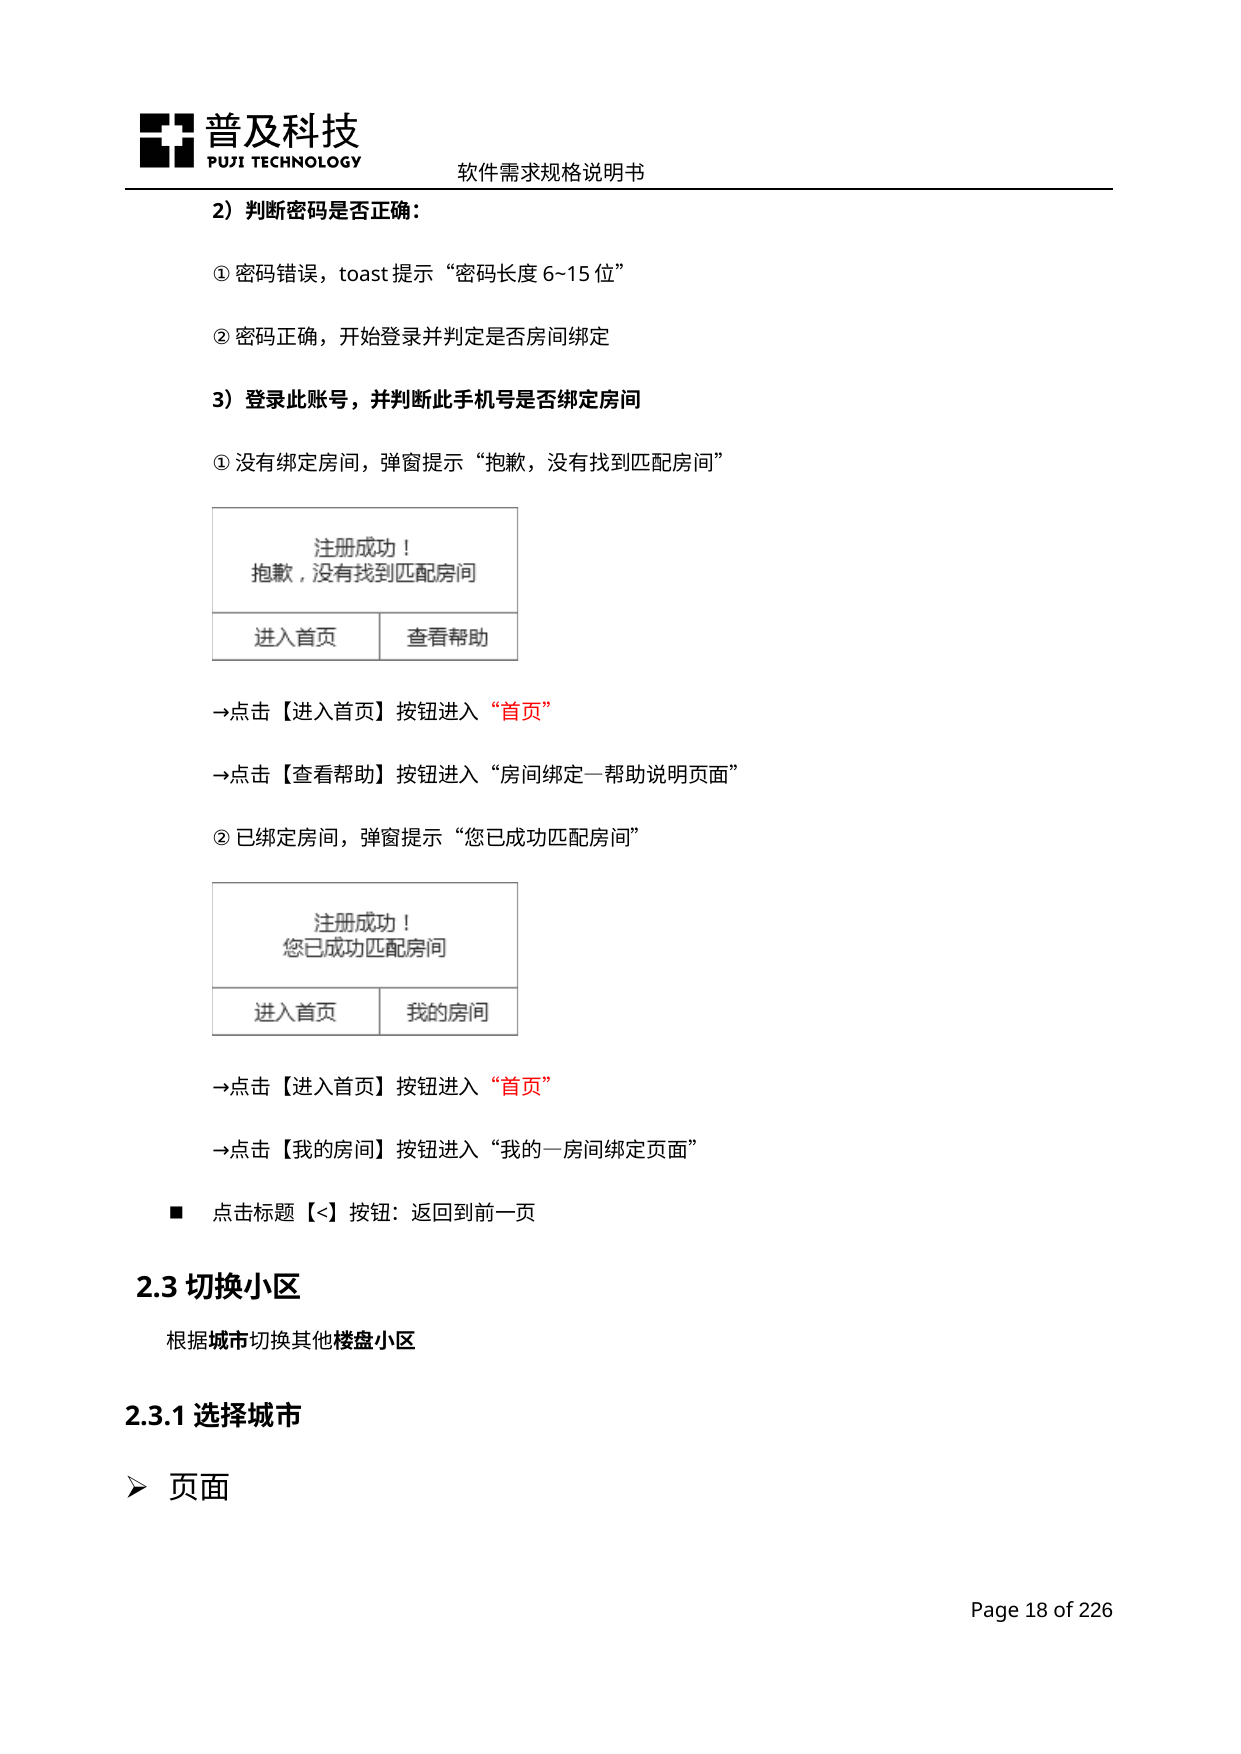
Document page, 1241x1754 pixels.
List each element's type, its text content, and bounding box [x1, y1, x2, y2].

subtitle 切换小区 [136, 1252, 1113, 1317]
picture [212, 507, 519, 661]
list →点击【查看帮助】按钮进入“房间绑定—帮助说明页面” [212, 757, 1113, 789]
list →点击【我的房间】按钮进入“我的—房间绑定页面” [212, 1132, 1113, 1164]
list ①没有绑定房间，弹窗提示“抱歉，没有找到匹配房间” [212, 445, 1113, 477]
list →点击【进入首页】按钮进入“首页” [212, 694, 1113, 727]
subtitle 选择城市 [124, 1381, 1113, 1446]
text 根据城市切换其他楼盘小区 [124, 1323, 1113, 1356]
list ②已绑定房间，弹窗提示“您已成功匹配房间” [212, 820, 1113, 852]
picture [212, 882, 519, 1036]
list ①密码错误，toast提示“密码长度6~15位” [212, 257, 1113, 289]
list 页面 [124, 1452, 1113, 1517]
list 2）判断密码是否正确： [212, 194, 1113, 226]
list 点击标题【<】按钮：返回到前一页 [168, 1195, 1113, 1227]
picture [124, 103, 365, 180]
list →点击【进入首页】按钮进入“首页” [212, 1069, 1113, 1102]
list 3）登录此账号，并判断此手机号是否绑定房间 [212, 382, 1113, 415]
list ②密码正确，开始登录并判定是否房间绑定 [212, 319, 1113, 352]
